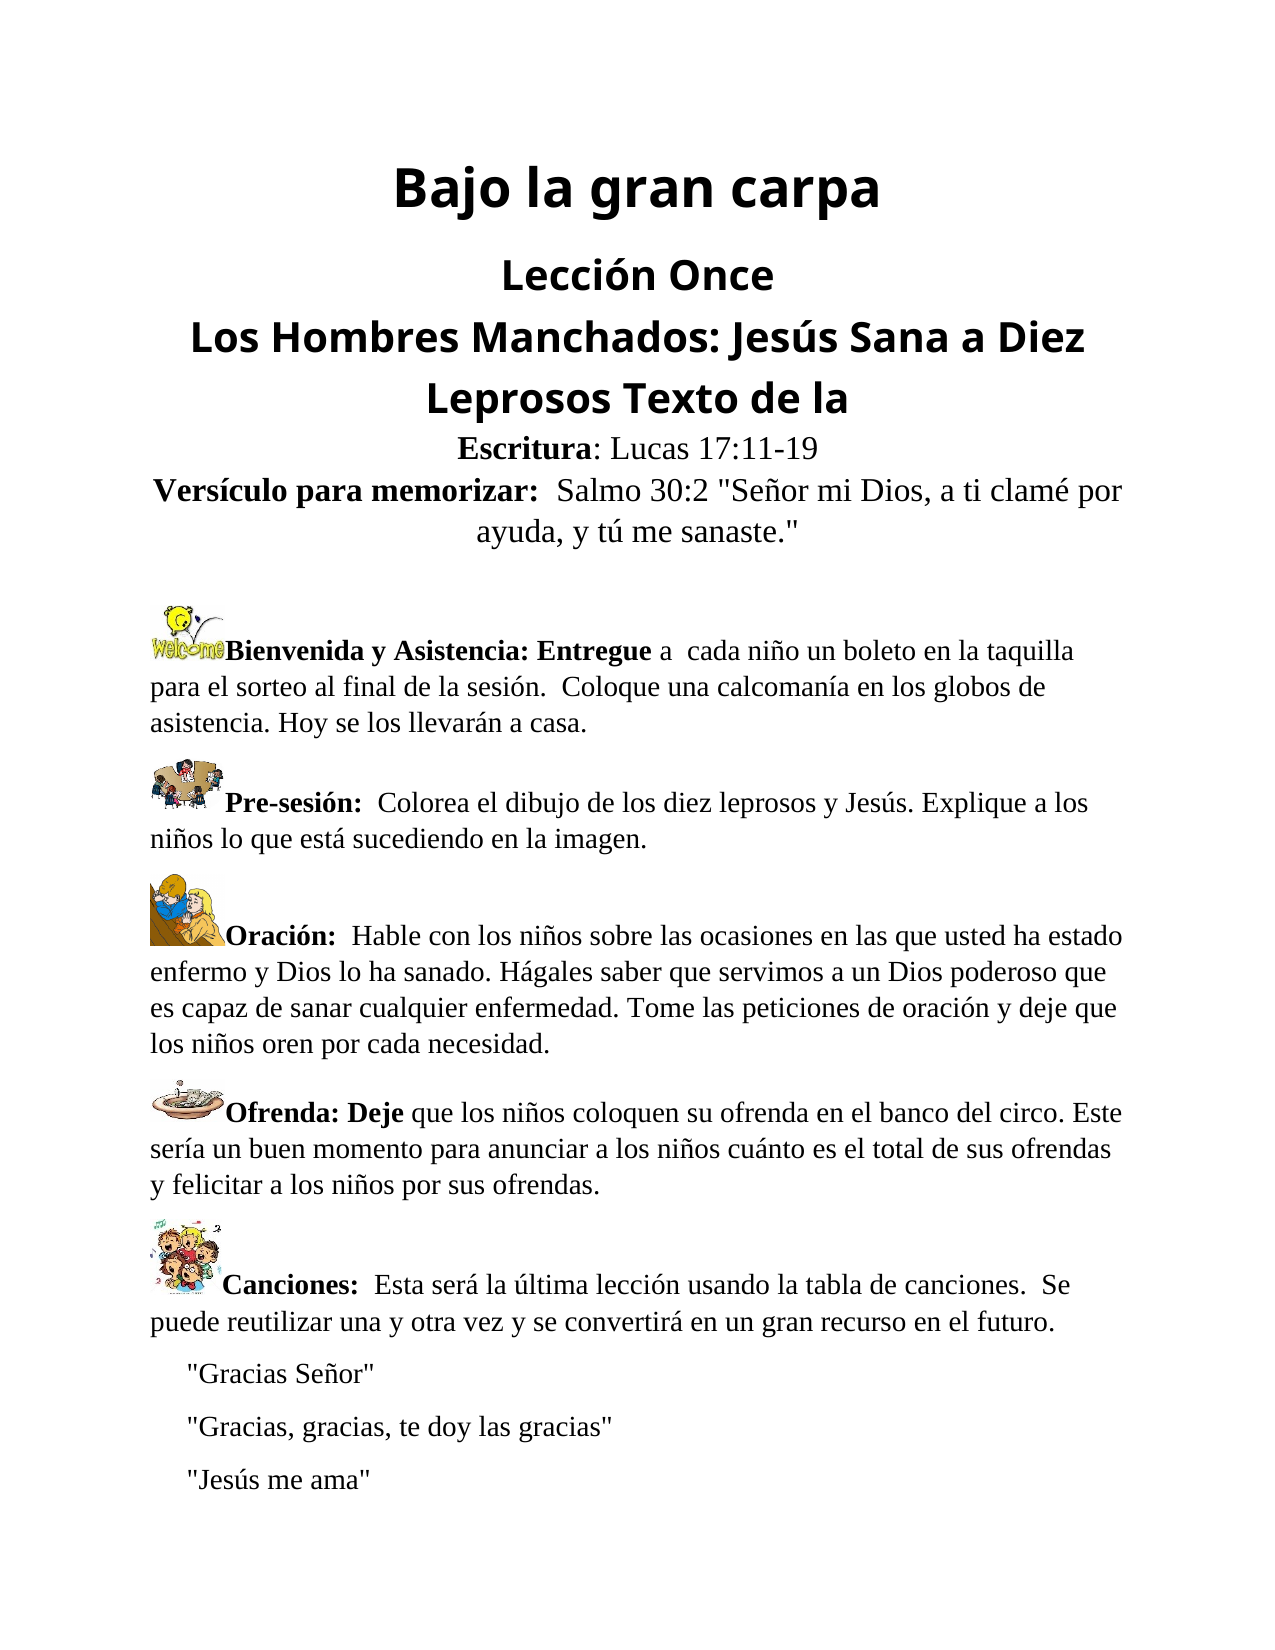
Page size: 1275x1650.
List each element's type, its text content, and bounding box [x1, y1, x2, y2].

text Bienvenida y Asistencia: Entregue a cada niño un boleto en la taquilla para el sorteo al final de la sesión. Coloque una calcomanía en los globos de asistencia. Hoy se los llevarán a casa. [150, 569, 1125, 739]
text Bajo la gran carpa [150, 150, 1125, 224]
picture [150, 1219, 222, 1295]
picture [150, 1079, 226, 1122]
text "Gracias, gracias, te doy las gracias" [150, 1409, 1125, 1443]
text Ofrenda: Deje que los niños coloquen su ofrenda en el banco del circo. Este sería un buen momento para anunciar a los niños cuánto es el total de sus ofrendas y felicitar a los niños por sus ofrendas. [150, 1079, 1125, 1201]
text Lección Once Los Hombres Manchados: Jesús Sana a Diez Leprosos Texto de la Escritura: Lucas 17:11-19 Versículo para memorizar: Salmo 30:2 "Señor mi Dios, a ti clamé por ayuda, y tú me sanaste." [150, 246, 1125, 549]
text "Jesús me ama" [150, 1462, 1125, 1496]
text "Gracias Señor" [150, 1356, 1125, 1390]
text Pre-sesión: Colorea el dibujo de los diez leprosos y Jesús. Explique a los niños lo que está sucediendo en la imagen. [150, 758, 1125, 855]
picture [150, 874, 226, 946]
picture [150, 758, 226, 813]
text Oración: Hable con los niños sobre las ocasiones en las que usted ha estado enfermo y Dios lo ha sanado. Hágales saber que servimos a un Dios poderoso que es capaz de sanar cualquier enfermedad. Tome las peticiones de oración y deje que los niños oren por cada necesidad. [150, 874, 1125, 1060]
text Canciones: Esta será la última lección usando la tabla de canciones. Se puede reutilizar una y otra vez y se convertirá en un gran recurso en el futuro. [150, 1220, 1125, 1337]
picture [150, 605, 226, 661]
